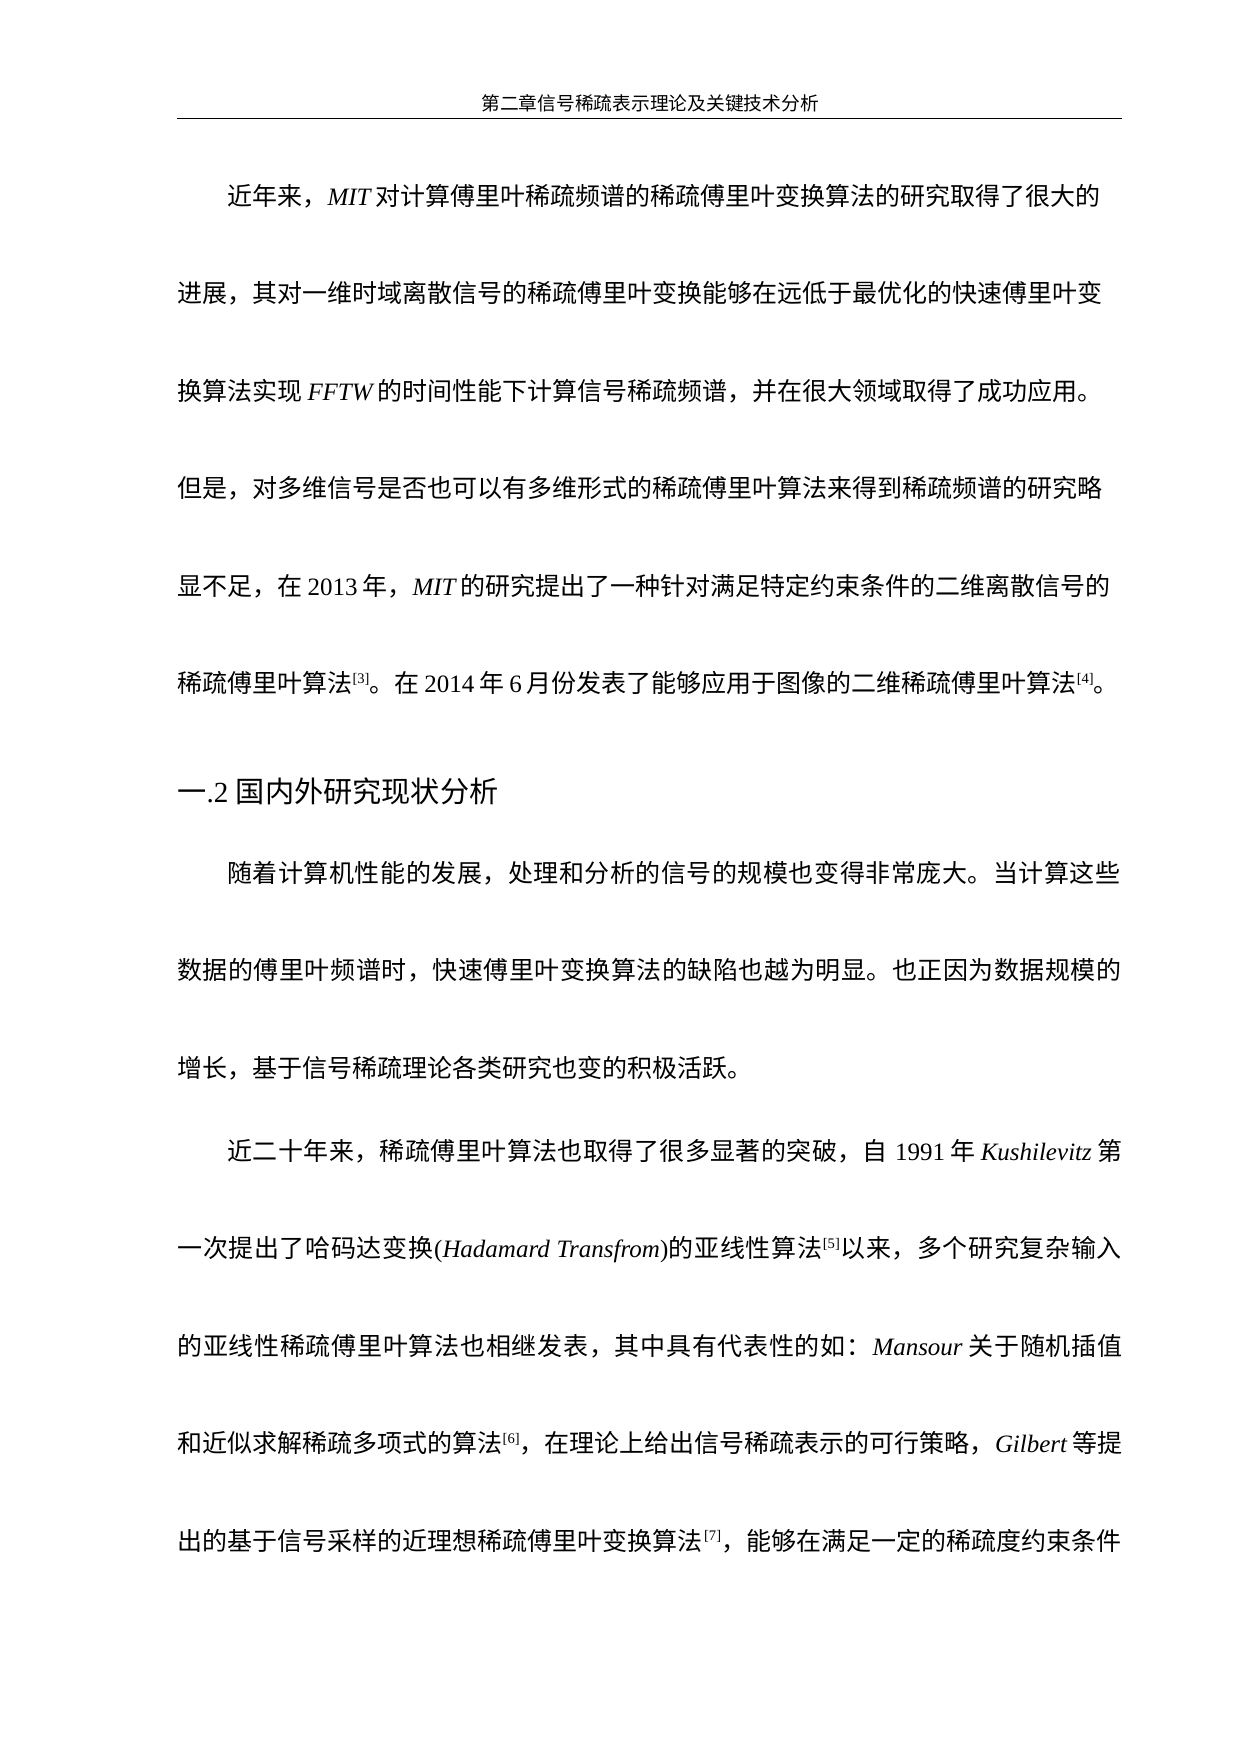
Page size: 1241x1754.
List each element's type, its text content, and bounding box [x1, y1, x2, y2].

text 近年来，MIT对计算傅里叶稀疏频谱的稀疏傅里叶变换算法的研究取得了很大的进展，其对一维时域离散信号的稀疏傅里叶变换能够在远低于最优化的快速傅里叶变换算法实现FFTW的时间性能下计算信号稀疏频谱，并在很大领域取得了成功应用。但是，对多维信号是否也可以有多维形式的稀疏傅里叶算法来得到稀疏频谱的研究略显不足，在2013年，MIT的研究提出了一种针对满足特定约束条件的二维离散信号的稀疏傅里叶算法[3]。在2014年6月份发表了能够应用于图像的二维稀疏傅里叶算法[4]。 [177, 162, 1122, 714]
subtitle 国内外研究现状分析 [177, 758, 1122, 823]
text 随着计算机性能的发展，处理和分析的信号的规模也变得非常庞大。当计算这些数据的傅里叶频谱时，快速傅里叶变换算法的缺陷也越为明显。也正因为数据规模的增长，基于信号稀疏理论各类研究也变的积极活跃。 [177, 839, 1122, 1099]
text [177, 1117, 1122, 1572]
